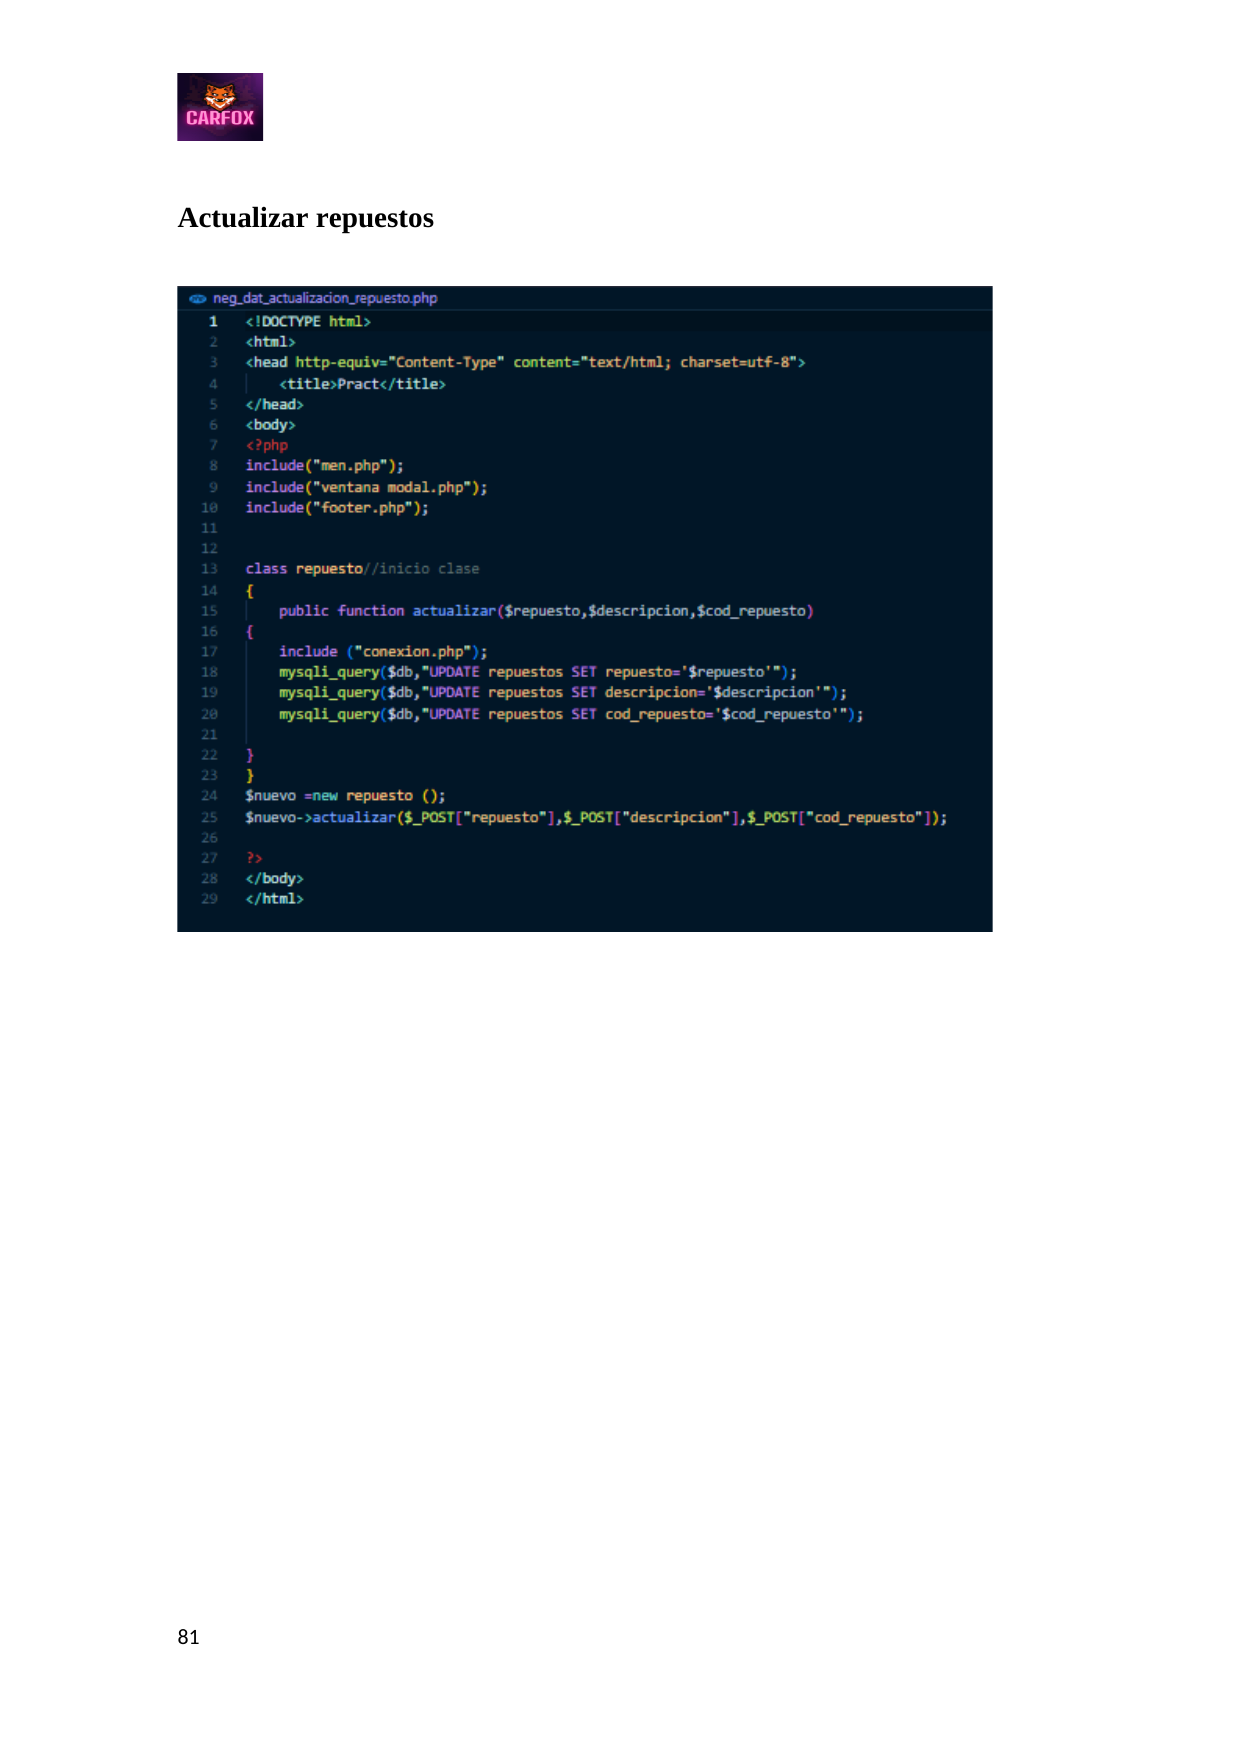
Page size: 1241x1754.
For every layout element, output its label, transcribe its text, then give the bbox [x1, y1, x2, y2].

picture [177, 286, 993, 932]
picture [177, 73, 264, 141]
subtitle Actualizar repuestos [177, 200, 1063, 234]
